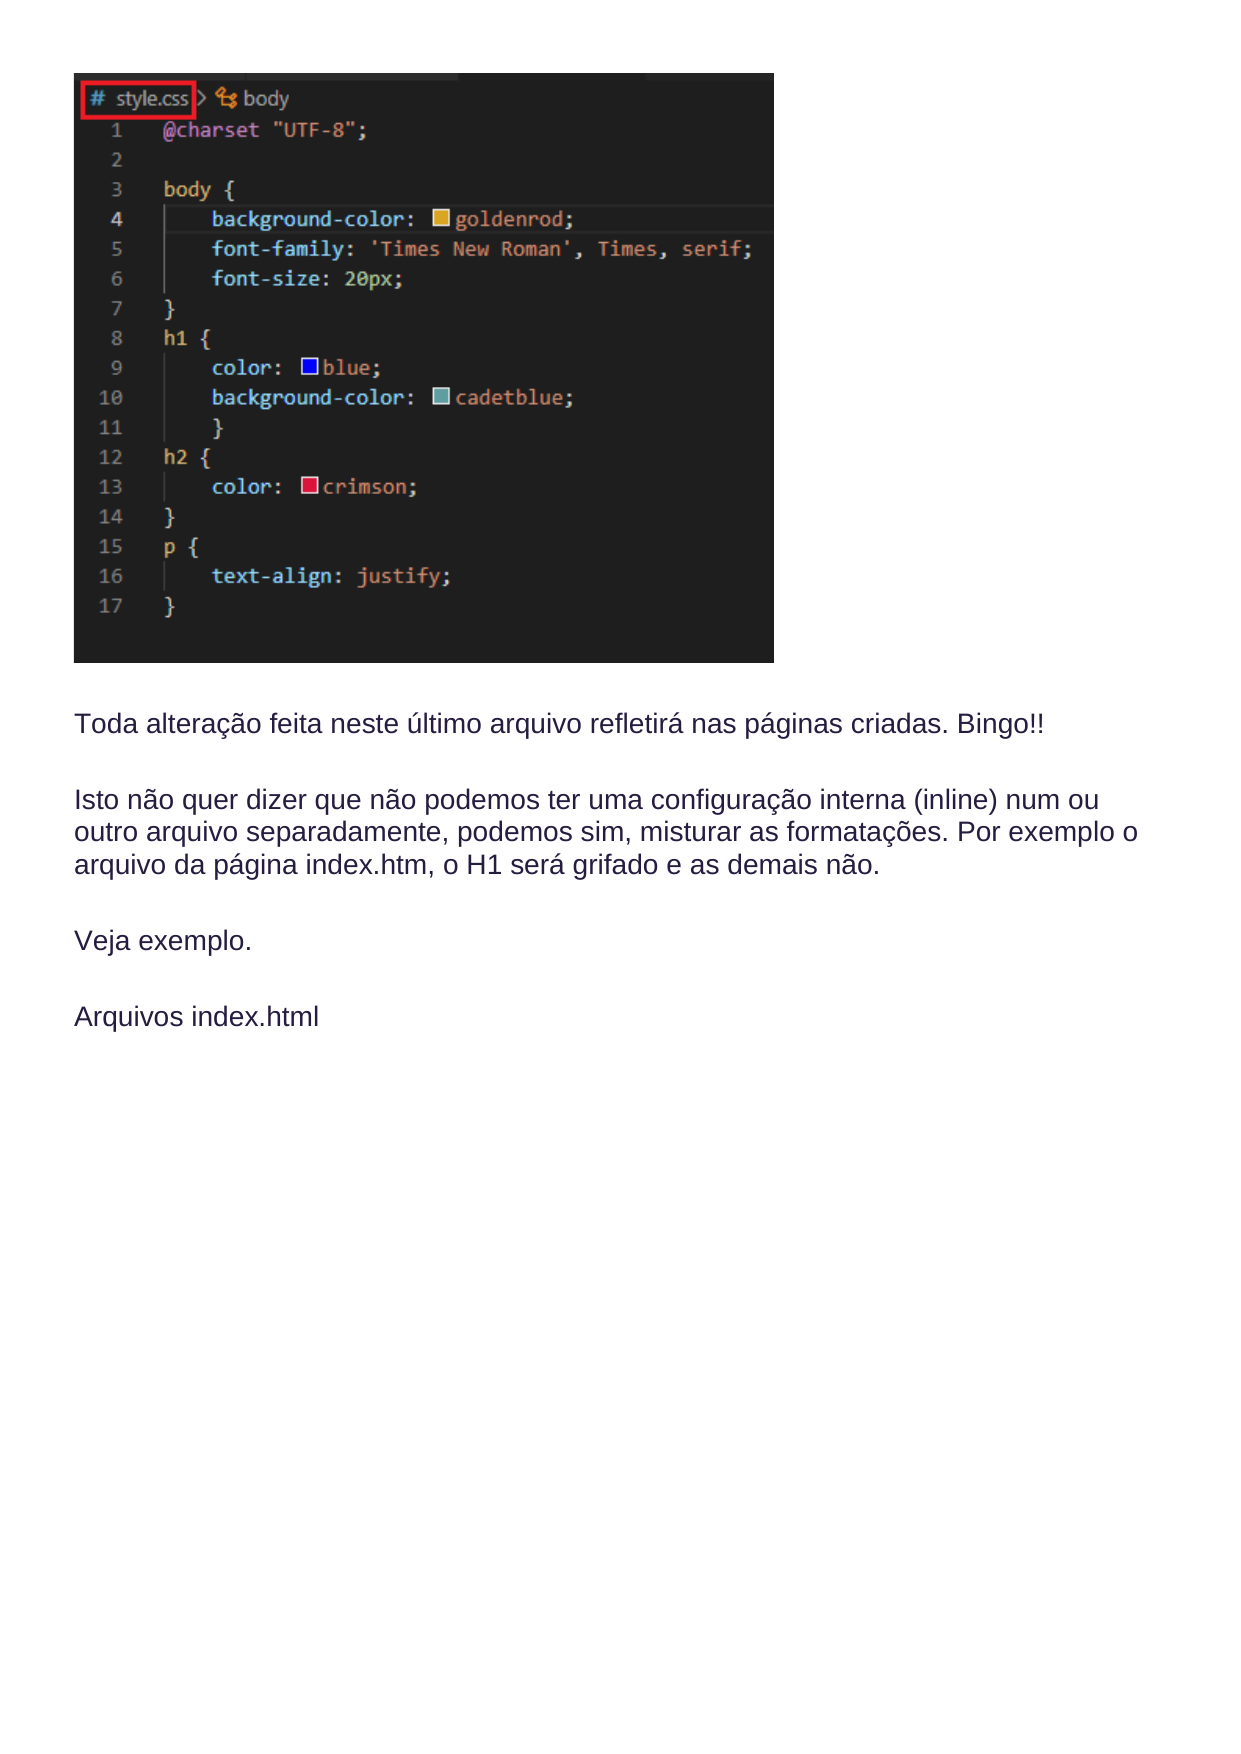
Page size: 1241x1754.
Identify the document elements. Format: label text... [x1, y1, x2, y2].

text Toda alteração feita neste último arquivo refletirá nas páginas criadas. Bingo!! [74, 707, 1152, 739]
text Arquivos index.html [74, 1000, 1152, 1032]
text Isto não quer dizer que não podemos ter uma configuração interna (inline) num ou outro arquivo separadamente, podemos sim, misturar as formatações. Por exemplo o arquivo da página index.htm, o H1 será grifado e as demais não. [74, 783, 1152, 880]
text Veja exemplo. [74, 924, 1152, 956]
picture [73, 73, 774, 663]
